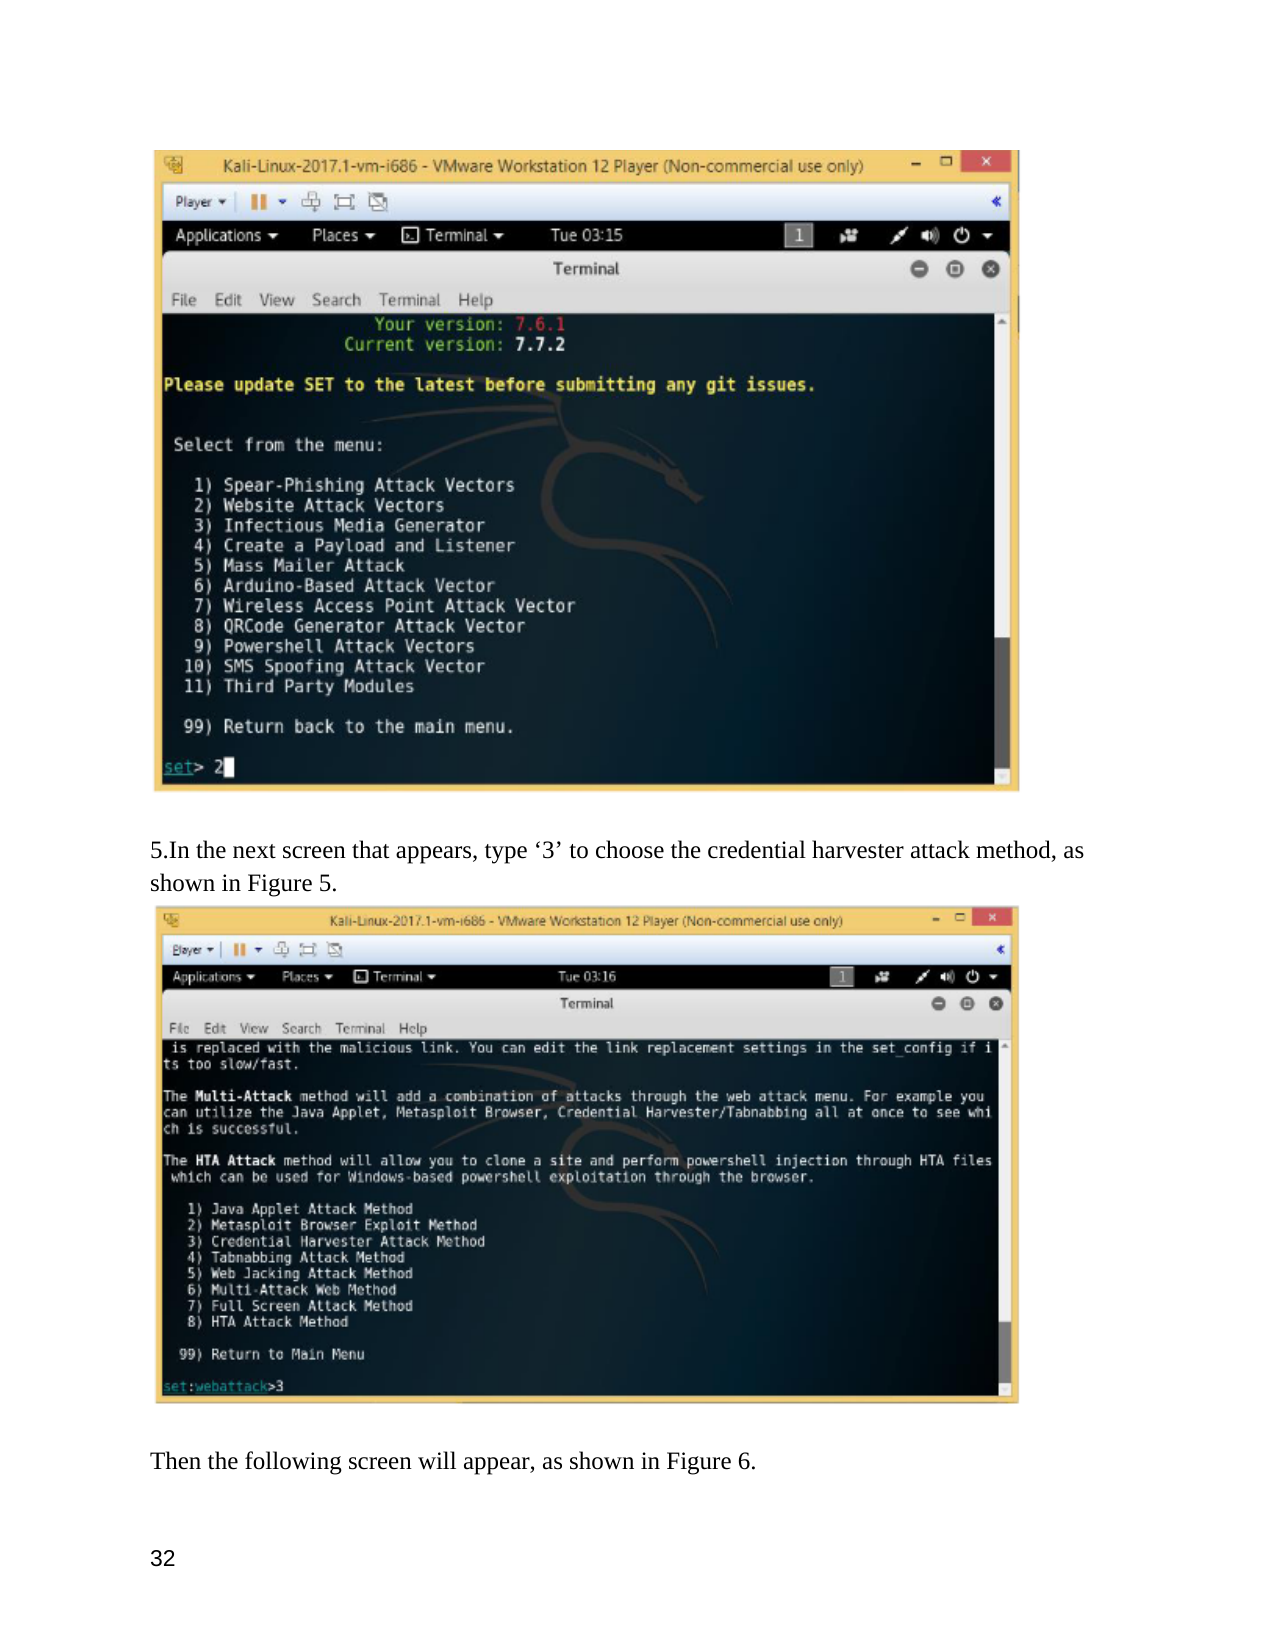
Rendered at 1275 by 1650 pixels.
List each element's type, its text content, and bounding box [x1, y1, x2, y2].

picture [150, 901, 1027, 1410]
picture [150, 150, 1029, 799]
text 5.In the next screen that appears, type ‘3’ to choose the credential harvester attack method, as shown in Figure 5. [150, 835, 1125, 897]
text Then the following screen will appear, as shown in Figure 6. [150, 1446, 1125, 1475]
